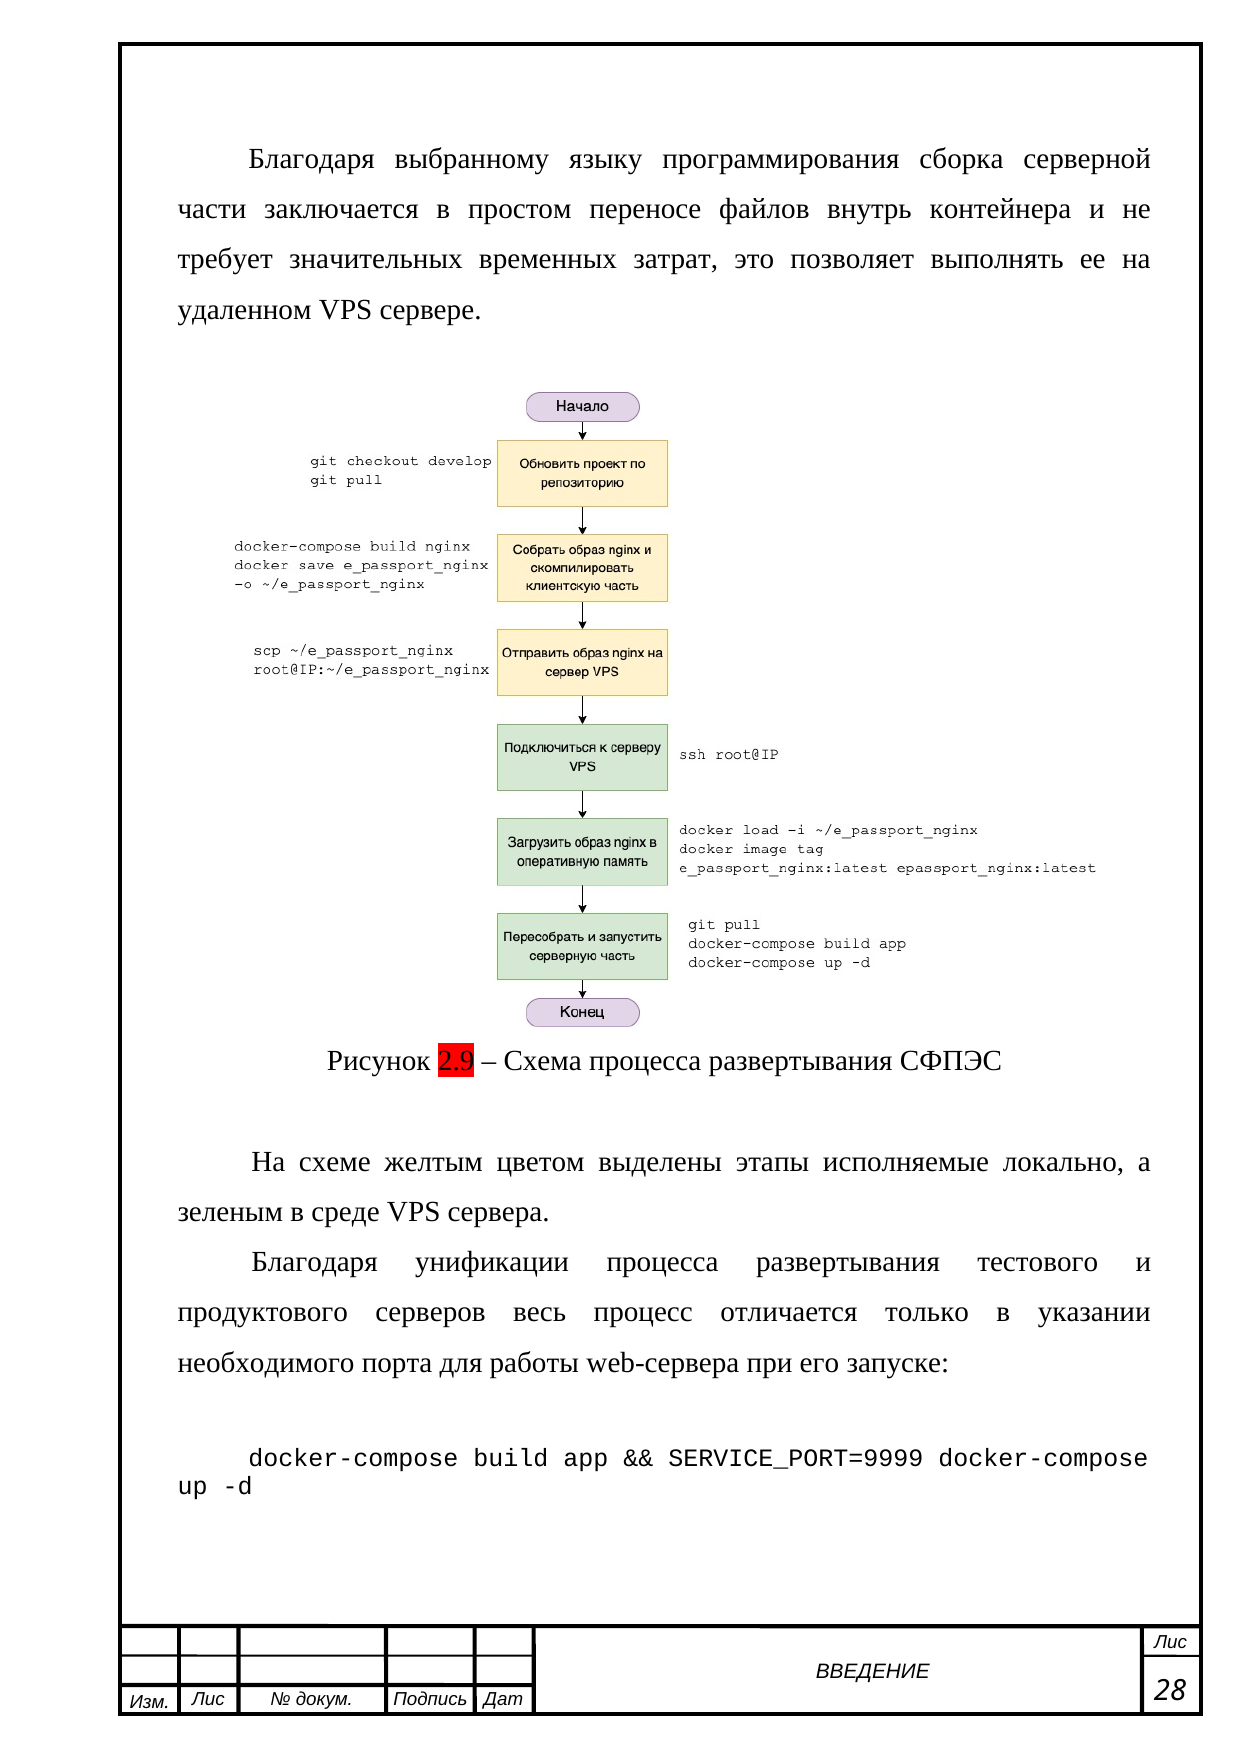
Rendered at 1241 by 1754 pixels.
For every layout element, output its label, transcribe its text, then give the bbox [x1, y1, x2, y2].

text docker-compose build app && SERVICE_PORT=9999 docker-compose up -d [177, 1446, 1152, 1502]
picture [232, 392, 1097, 1027]
text На схеме желтым цветом выделены этапы исполняемые локально, а зеленым в среде VPS сервера. [177, 1144, 1152, 1227]
text Благодаря унификации процесса развертывания тестового и продуктового серверов весь процесс отличается только в указании необходимого порта для работы web-сервера при его запуске: [177, 1244, 1152, 1378]
text Благодаря выбранному языку программирования сборка серверной части заключается в простом переносе файлов внутрь контейнера и не требует значительных временных затрат, это позволяет выполнять ее на удаленном VPS сервере. [177, 141, 1152, 325]
text Рисунок 2.9 – Схема процесса развертывания СФПЭС [474, 1043, 1152, 1077]
text Рисунок 2.9 – Схема процесса развертывания СФПЭС [177, 1043, 438, 1077]
